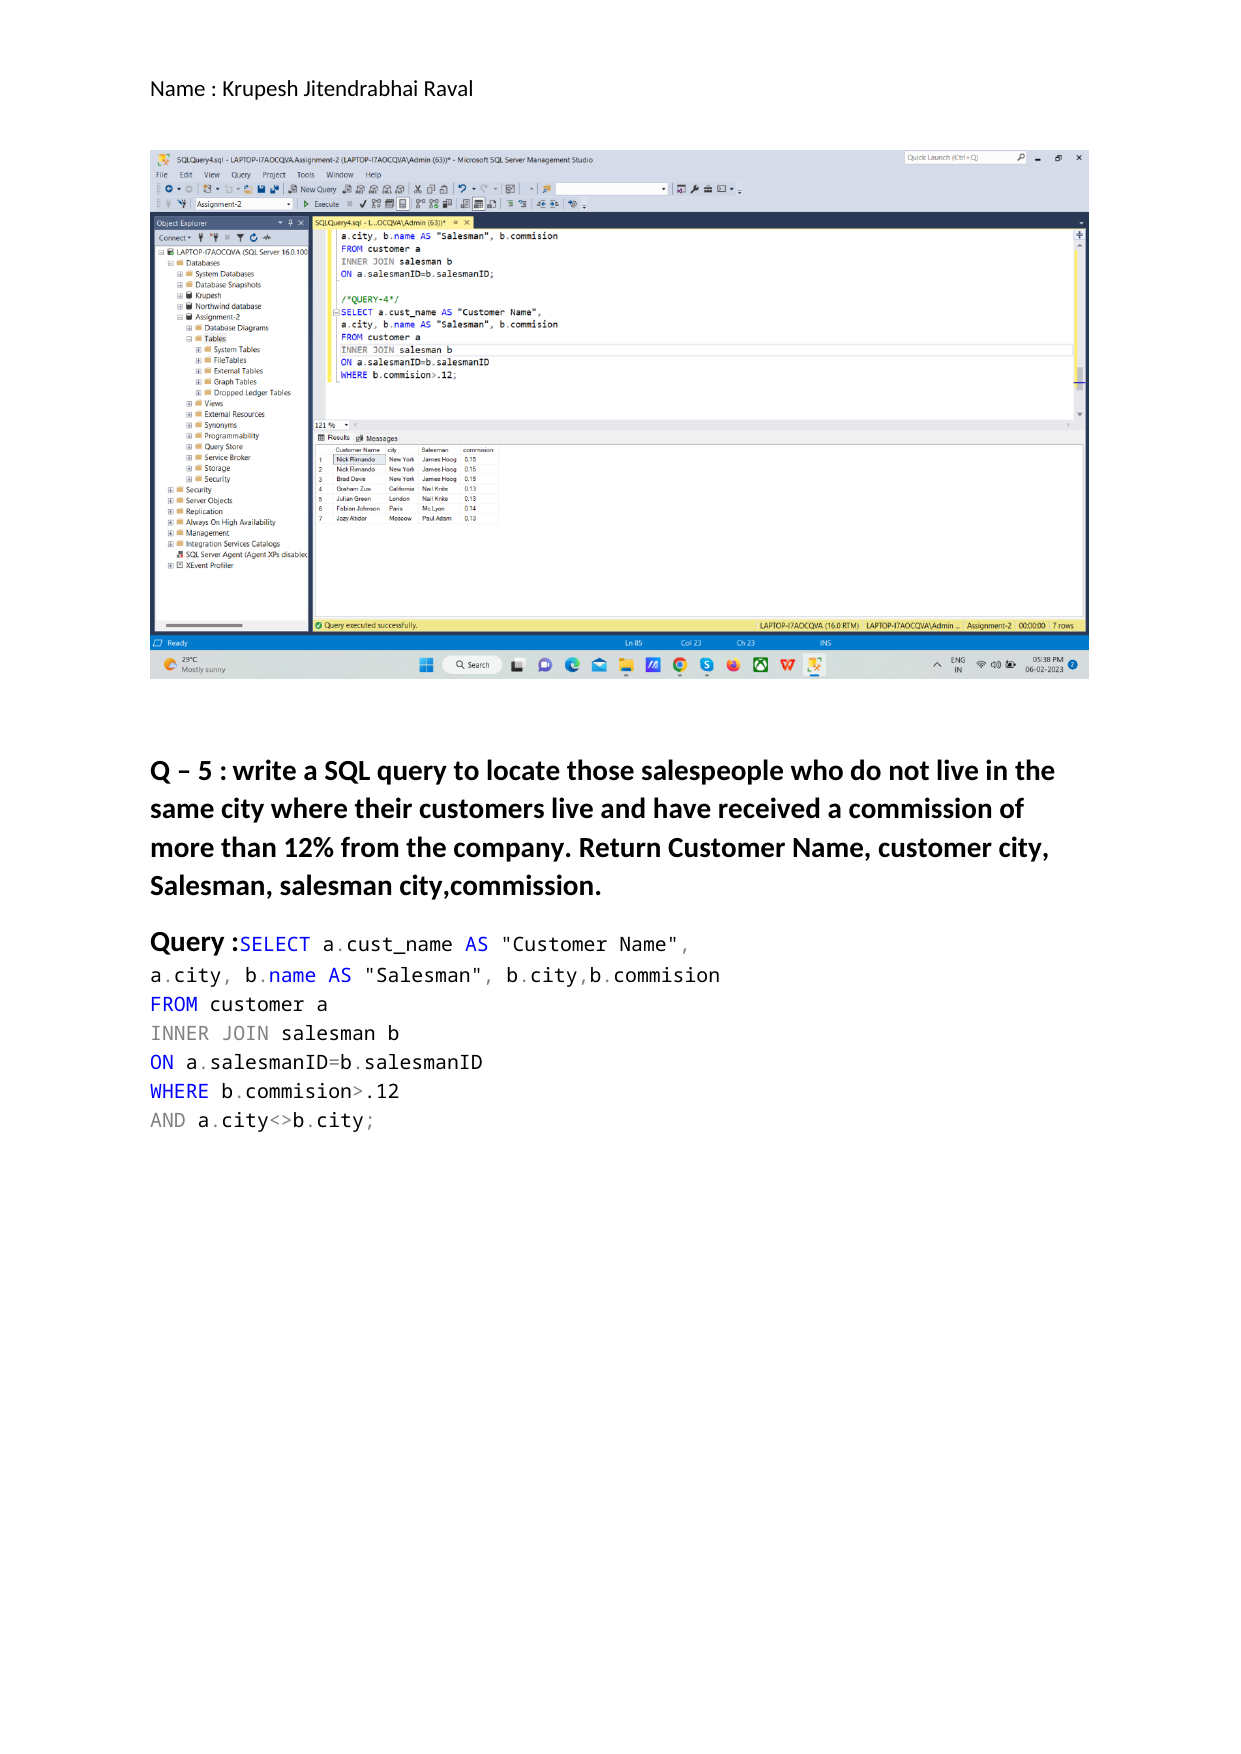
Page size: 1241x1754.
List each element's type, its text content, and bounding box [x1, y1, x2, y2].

text FROM customer a [150, 990, 1090, 1017]
text ON a.salesmanID=b.salesmanID [150, 1048, 1090, 1075]
text WHERE b.commision>.12 [150, 1077, 1090, 1104]
text INNER JOIN salesman b [150, 1019, 1090, 1046]
text a.city, b.name AS "Salesman", b.city,b.commision [150, 961, 1090, 988]
picture [150, 150, 1089, 679]
text AND a.city<>b.city; [150, 1106, 1090, 1133]
text Query :SELECT a.cust_name AS "Customer Name", [150, 923, 1090, 958]
text Q – 5 : write a SQL query to locate those salespeople who do not live in the same city where their customers live and have received a commission of more than 12% from the company. Return Customer Name, customer city, Salesman, salesman city,commission. [150, 752, 1090, 903]
